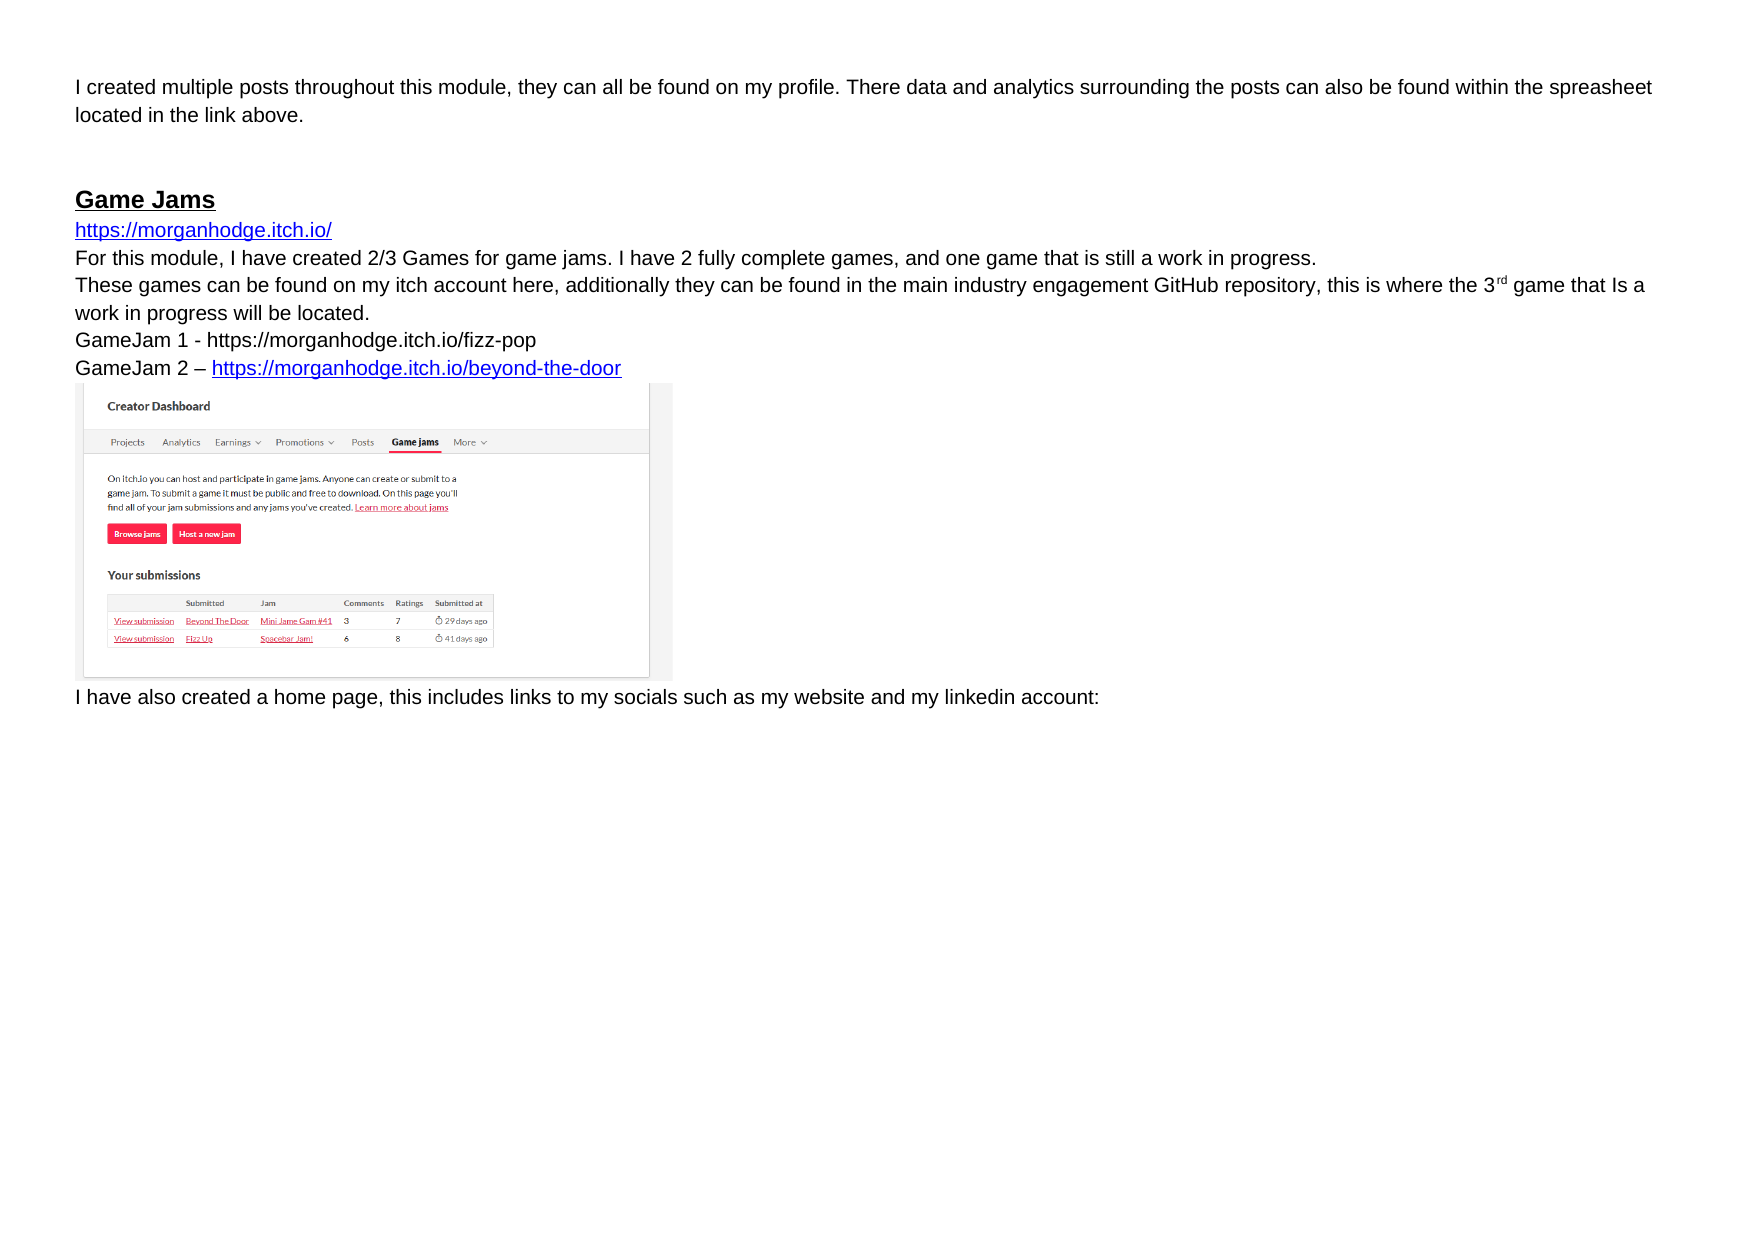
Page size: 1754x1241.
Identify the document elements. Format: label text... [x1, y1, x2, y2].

text Game Jams [75, 185, 1679, 214]
text I have also created a home page, this includes links to my socials such as my website and my linkedin account: [75, 684, 1679, 708]
text GameJam 1 - https://morganhodge.itch.io/fizz-pop [75, 328, 1679, 352]
picture [75, 383, 673, 681]
text These games can be found on my itch account here, additionally they can be found in the main industry engagement GitHub repository, this is where the 3rd game that Is a work in progress will be located. [75, 273, 1679, 324]
text For this module, I have created 2/3 Games for game jams. I have 2 fully complete games, and one game that is still a work in progress. [75, 246, 1679, 269]
text I created multiple posts throughout this module, they can all be found on my profile. There data and analytics surrounding the posts can also be found within the spreasheet located in the link above. [75, 75, 1679, 126]
text https://morganhodge.itch.io/ [75, 218, 1679, 242]
text GameJam 2 – https://morganhodge.itch.io/beyond-the-door [75, 356, 1679, 379]
